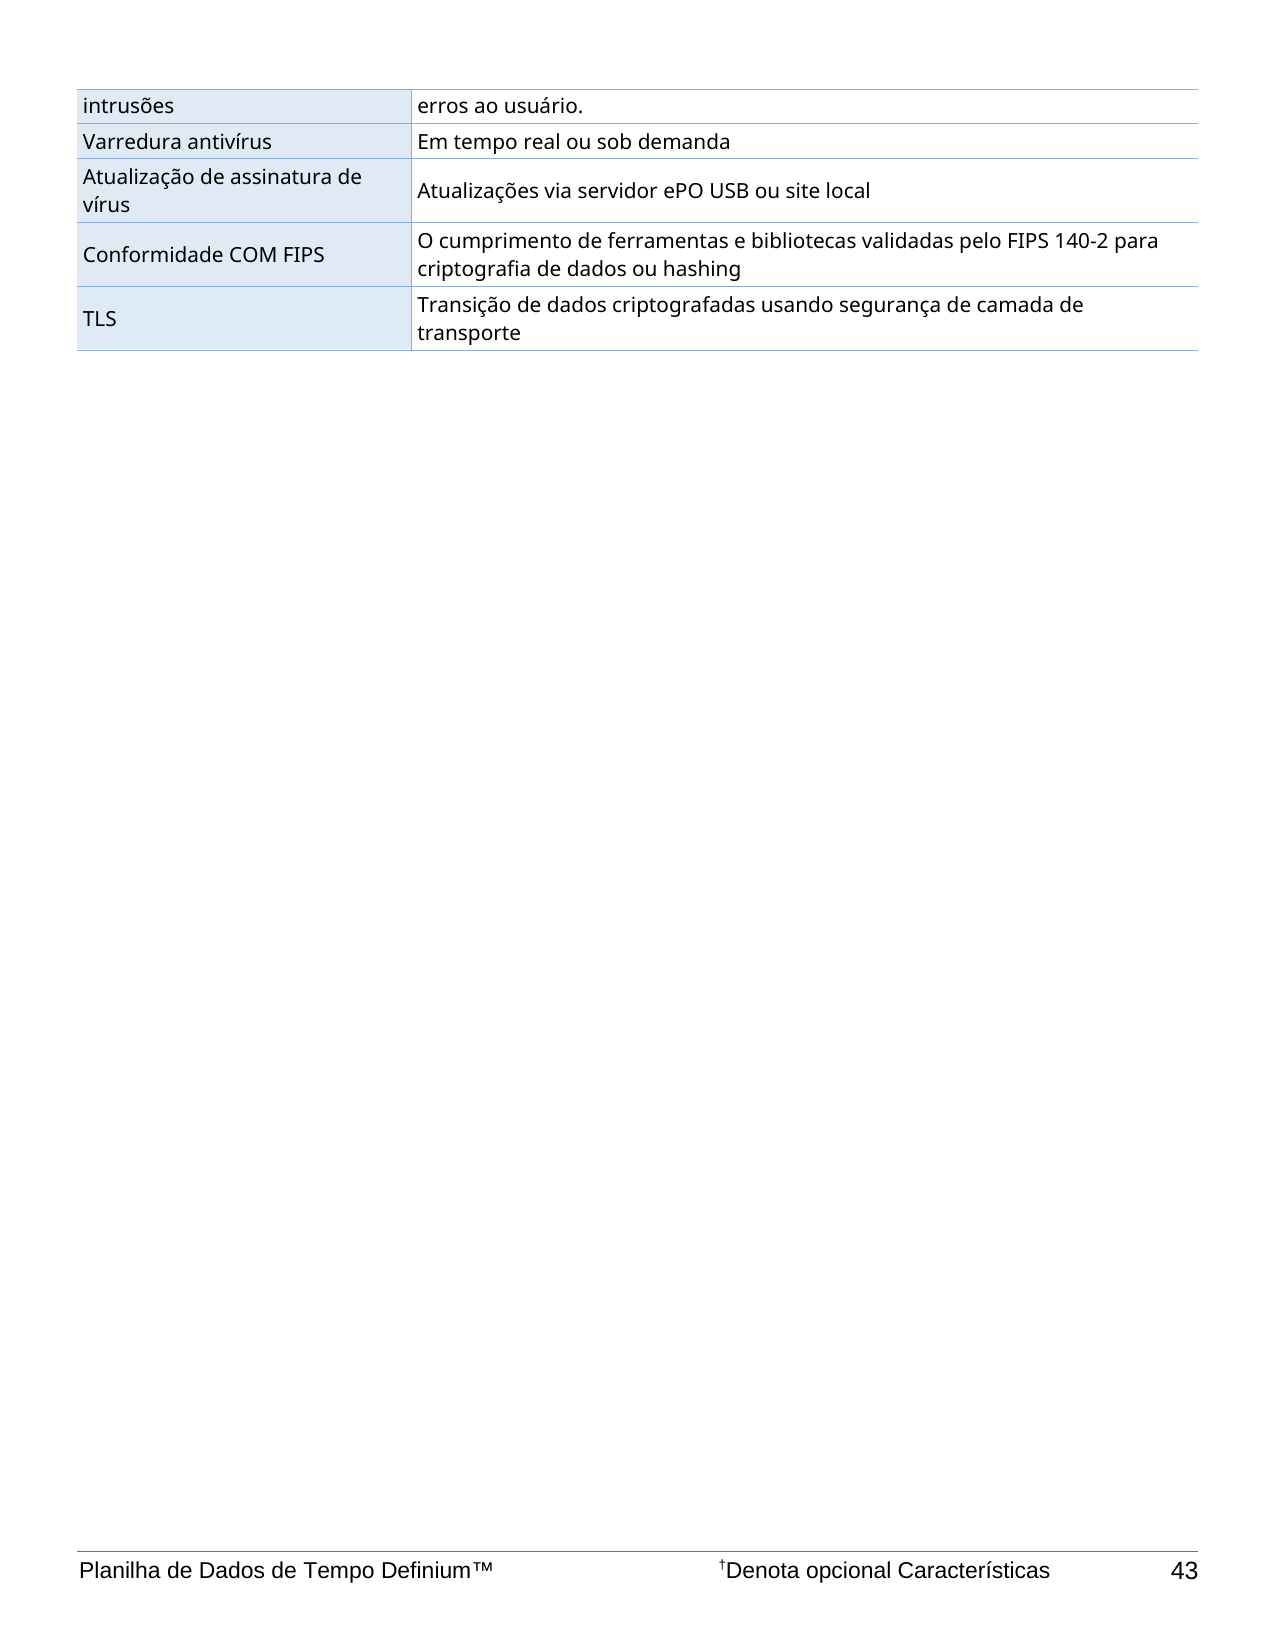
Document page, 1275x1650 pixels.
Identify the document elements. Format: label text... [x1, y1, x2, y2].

table_cell Em tempo real ou sob demanda [412, 124, 1198, 158]
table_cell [77, 90, 411, 123]
table_cell O cumprimento de ferramentas e bibliotecas validadas pelo FIPS 140-2 para criptografia de dados ou hashing [412, 223, 1198, 286]
table_cell Varredura antivírus [77, 124, 411, 158]
table_cell Conformidade COM FIPS [77, 223, 411, 286]
table_cell Atualizações via servidor ePO USB ou site local [412, 159, 1198, 222]
table_cell TLS [77, 287, 411, 349]
table_cell Transição de dados criptografadas usando segurança de camada de transporte [412, 287, 1198, 349]
table_cell Atualização de assinatura de vírus [77, 159, 411, 222]
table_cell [412, 90, 1198, 123]
